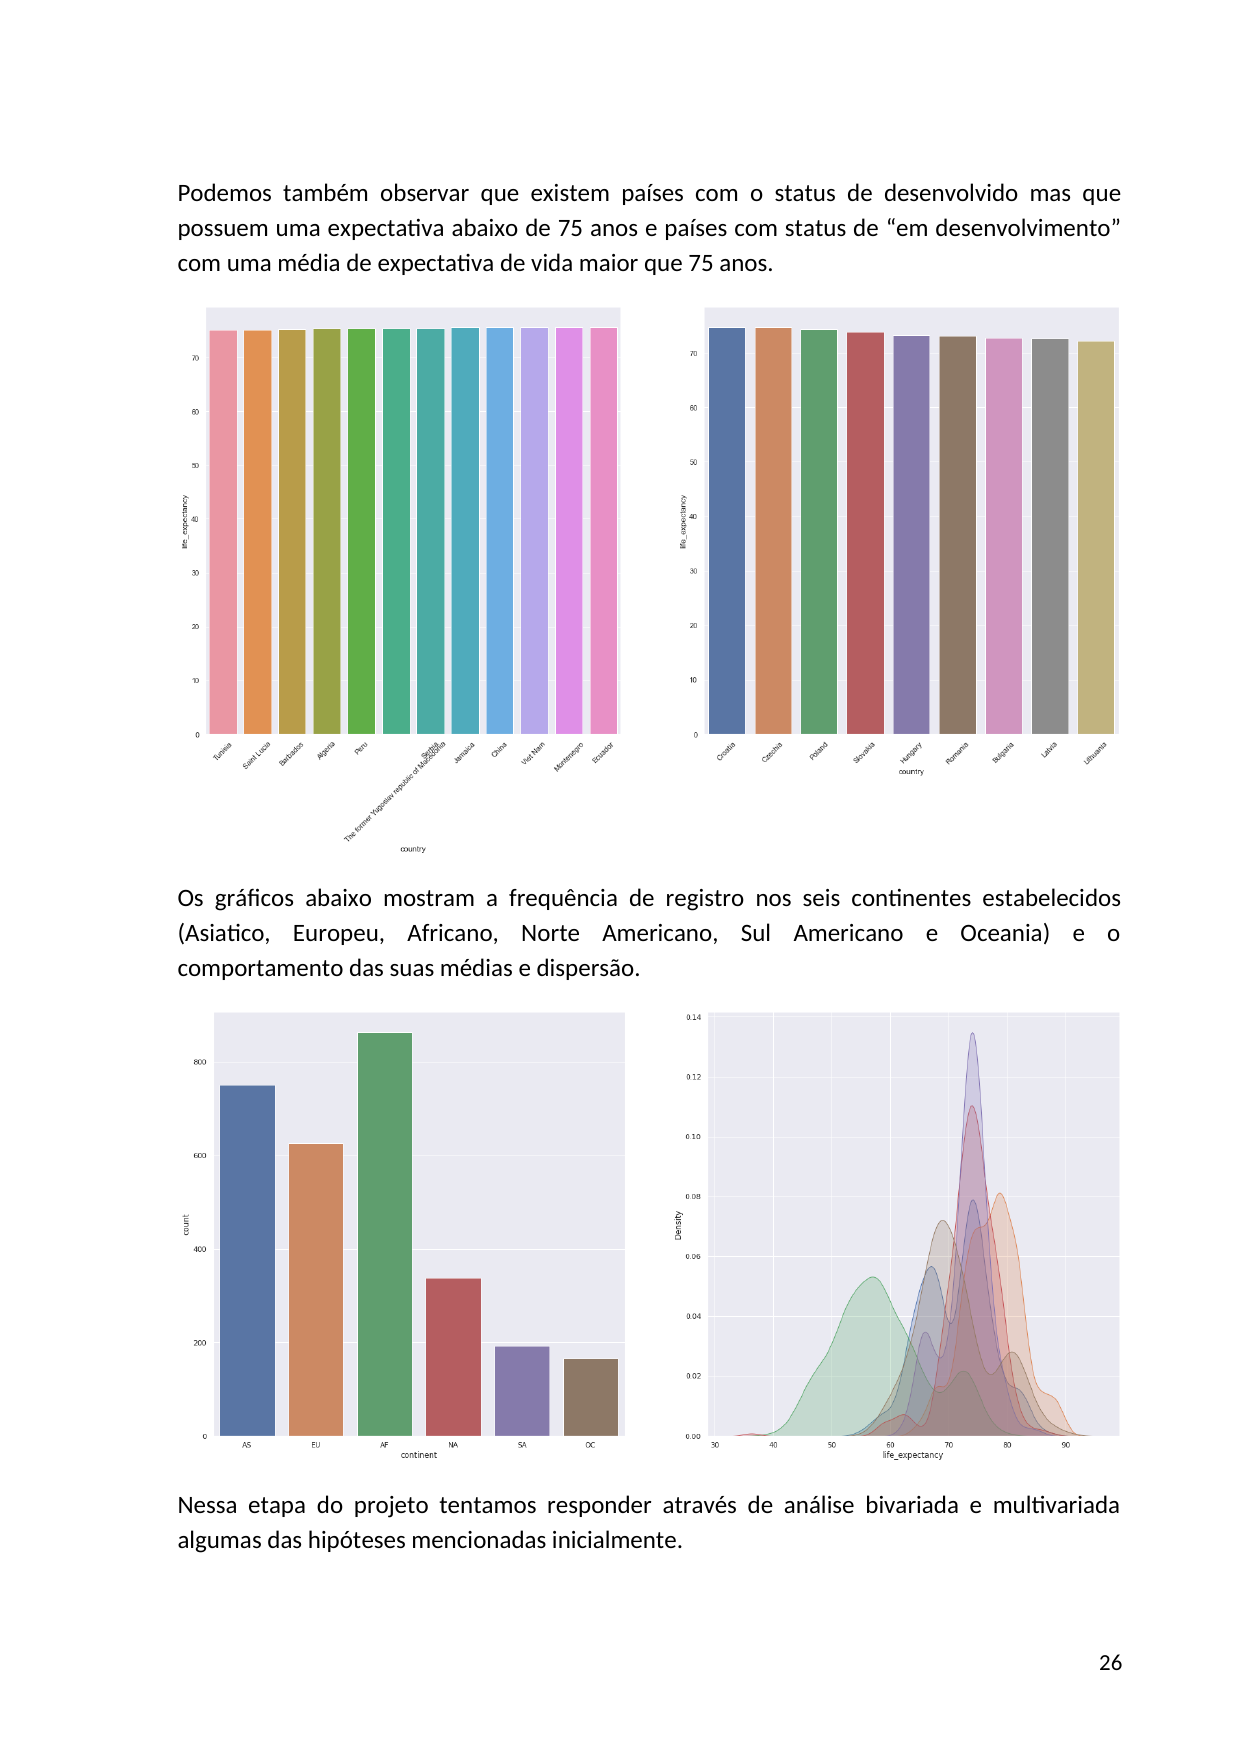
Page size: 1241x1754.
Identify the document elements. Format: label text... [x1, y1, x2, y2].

picture [177, 1007, 1123, 1464]
picture [177, 303, 1123, 857]
text Nessa etapa do projeto tentamos responder através de análise bivariada e multivariada algumas das hipóteses mencionadas inicialmente. [177, 1489, 1122, 1554]
text Podemos também observar que existem países com o status de desenvolvido mas que possuem uma expectativa abaixo de 75 anos e países com status de “em desenvolvimento” com uma média de expectativa de vida maior que 75 anos. [177, 177, 1122, 278]
text Os gráficos abaixo mostram a frequência de registro nos seis continentes estabelecidos (Asiatico, Europeu, Africano, Norte Americano, Sul Americano e Oceania) e o comportamento das suas médias e dispersão. [177, 882, 1122, 982]
